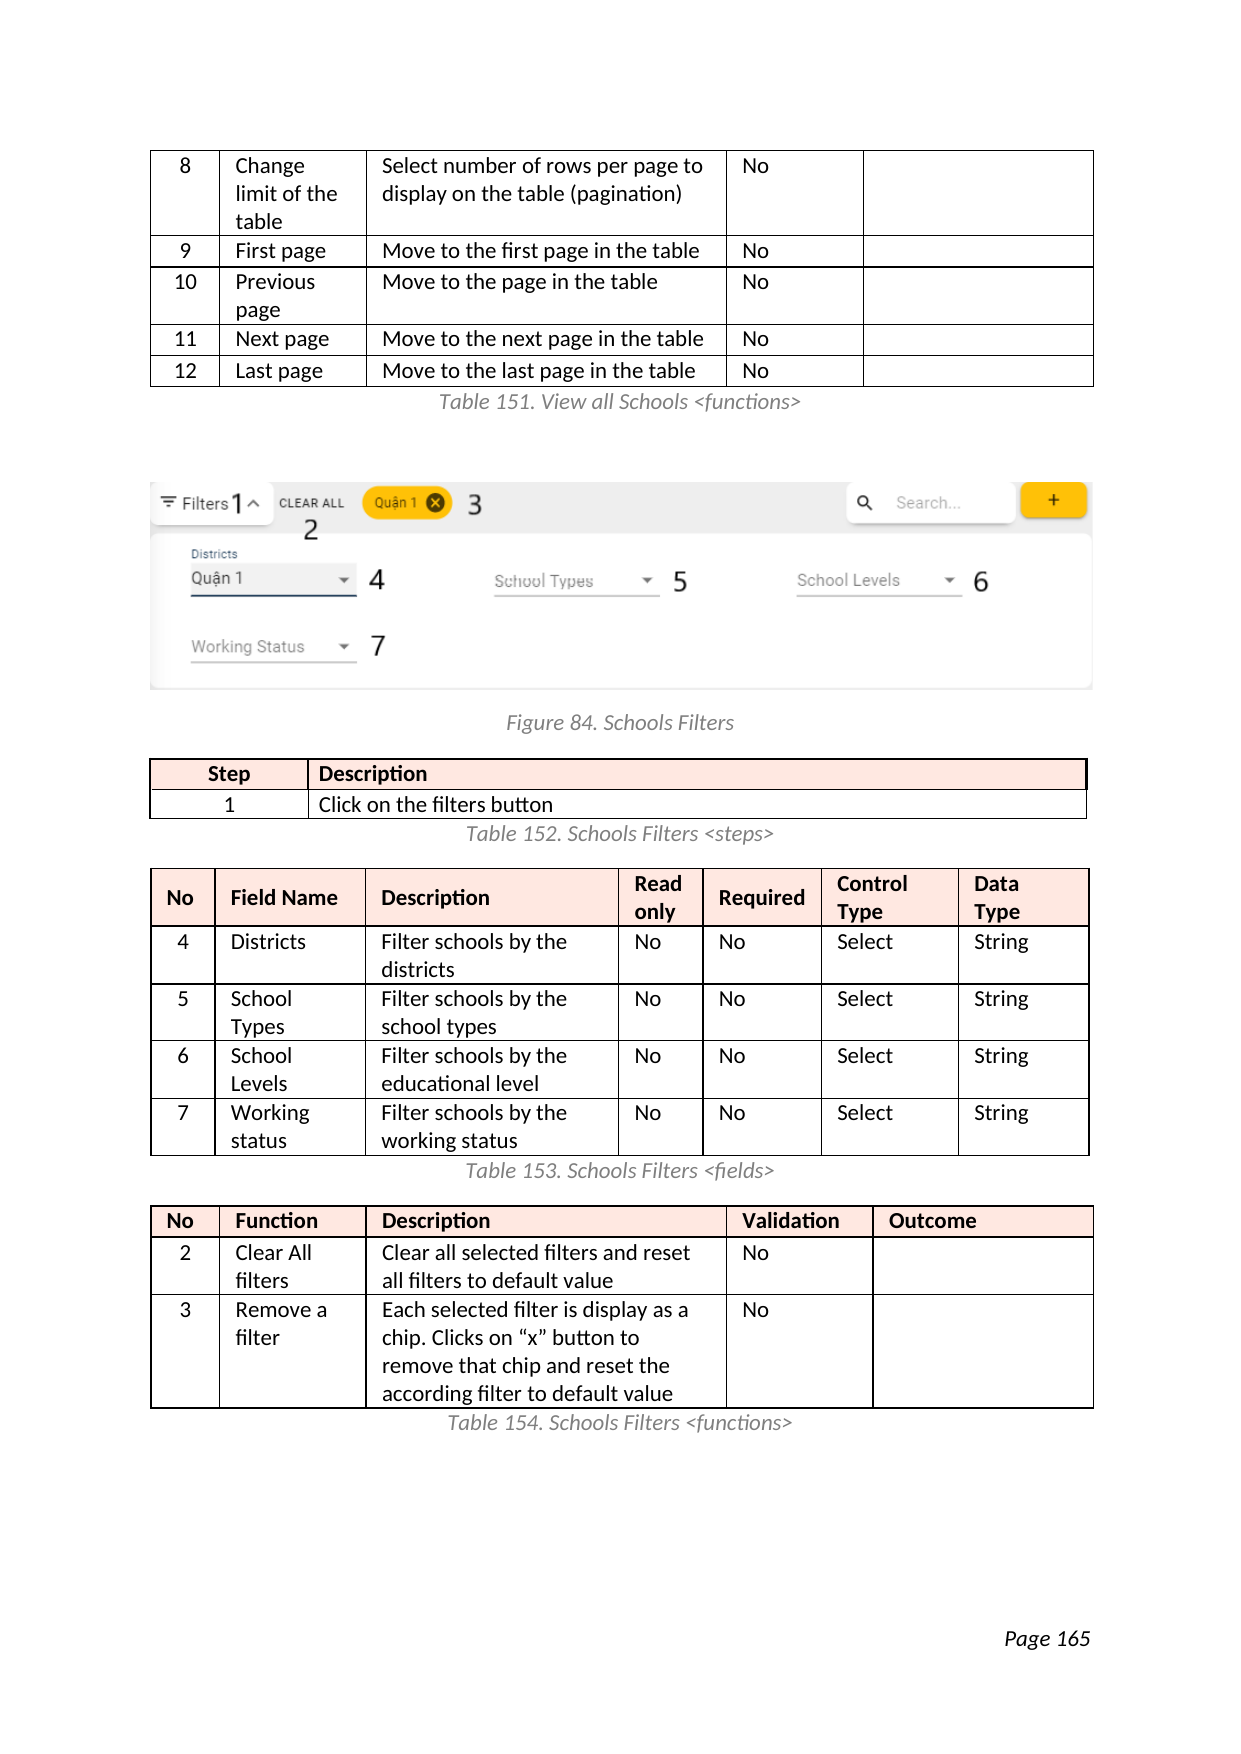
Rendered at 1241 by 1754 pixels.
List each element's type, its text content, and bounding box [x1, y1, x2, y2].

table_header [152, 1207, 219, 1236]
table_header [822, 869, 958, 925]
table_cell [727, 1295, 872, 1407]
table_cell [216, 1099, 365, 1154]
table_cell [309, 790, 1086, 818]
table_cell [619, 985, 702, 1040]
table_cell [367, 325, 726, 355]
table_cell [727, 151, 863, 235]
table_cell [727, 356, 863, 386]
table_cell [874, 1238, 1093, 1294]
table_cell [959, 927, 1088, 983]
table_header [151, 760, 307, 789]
text Table 151. View all Schools <functions> [150, 387, 1093, 415]
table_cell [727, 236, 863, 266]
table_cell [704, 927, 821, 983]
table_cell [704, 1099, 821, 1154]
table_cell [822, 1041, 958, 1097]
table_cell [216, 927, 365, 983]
text Table 153. Schools Filters <fields> [150, 1156, 1093, 1184]
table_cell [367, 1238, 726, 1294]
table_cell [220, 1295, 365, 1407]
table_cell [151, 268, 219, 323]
picture [150, 482, 1093, 690]
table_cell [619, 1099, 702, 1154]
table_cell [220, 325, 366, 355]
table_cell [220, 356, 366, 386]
text Table 154. Schools Filters <functions> [150, 1409, 1093, 1437]
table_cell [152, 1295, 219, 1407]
text Figure 84. Schools Filters [150, 708, 1093, 737]
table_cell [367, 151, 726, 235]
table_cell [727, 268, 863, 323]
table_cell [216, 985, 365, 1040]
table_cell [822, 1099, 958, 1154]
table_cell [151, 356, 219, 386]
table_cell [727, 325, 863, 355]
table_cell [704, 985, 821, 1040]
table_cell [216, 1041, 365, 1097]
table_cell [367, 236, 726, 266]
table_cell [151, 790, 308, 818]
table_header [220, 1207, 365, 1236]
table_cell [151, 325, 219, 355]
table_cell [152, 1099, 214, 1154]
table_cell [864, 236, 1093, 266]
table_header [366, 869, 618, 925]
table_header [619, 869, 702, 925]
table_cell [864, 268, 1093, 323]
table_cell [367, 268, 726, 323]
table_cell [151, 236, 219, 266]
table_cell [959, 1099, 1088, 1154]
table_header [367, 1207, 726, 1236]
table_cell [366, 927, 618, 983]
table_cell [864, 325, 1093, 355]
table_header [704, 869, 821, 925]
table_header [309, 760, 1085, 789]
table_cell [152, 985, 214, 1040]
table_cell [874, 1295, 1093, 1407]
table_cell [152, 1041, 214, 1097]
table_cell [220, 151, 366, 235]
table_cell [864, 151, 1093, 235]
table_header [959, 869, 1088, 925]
text Table 152. Schools Filters <steps> [150, 819, 1093, 847]
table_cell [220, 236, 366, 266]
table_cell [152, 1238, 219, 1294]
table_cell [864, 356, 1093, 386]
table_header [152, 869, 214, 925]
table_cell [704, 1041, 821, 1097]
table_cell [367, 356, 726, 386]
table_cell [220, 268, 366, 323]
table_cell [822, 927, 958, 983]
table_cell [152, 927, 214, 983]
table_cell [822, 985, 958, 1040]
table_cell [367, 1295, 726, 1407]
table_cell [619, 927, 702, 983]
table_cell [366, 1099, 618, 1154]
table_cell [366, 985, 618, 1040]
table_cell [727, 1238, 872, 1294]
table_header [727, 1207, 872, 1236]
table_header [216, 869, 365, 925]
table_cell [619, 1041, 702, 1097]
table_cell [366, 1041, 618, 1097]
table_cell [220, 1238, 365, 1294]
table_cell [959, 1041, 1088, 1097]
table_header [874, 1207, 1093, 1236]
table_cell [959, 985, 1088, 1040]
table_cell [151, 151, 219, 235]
